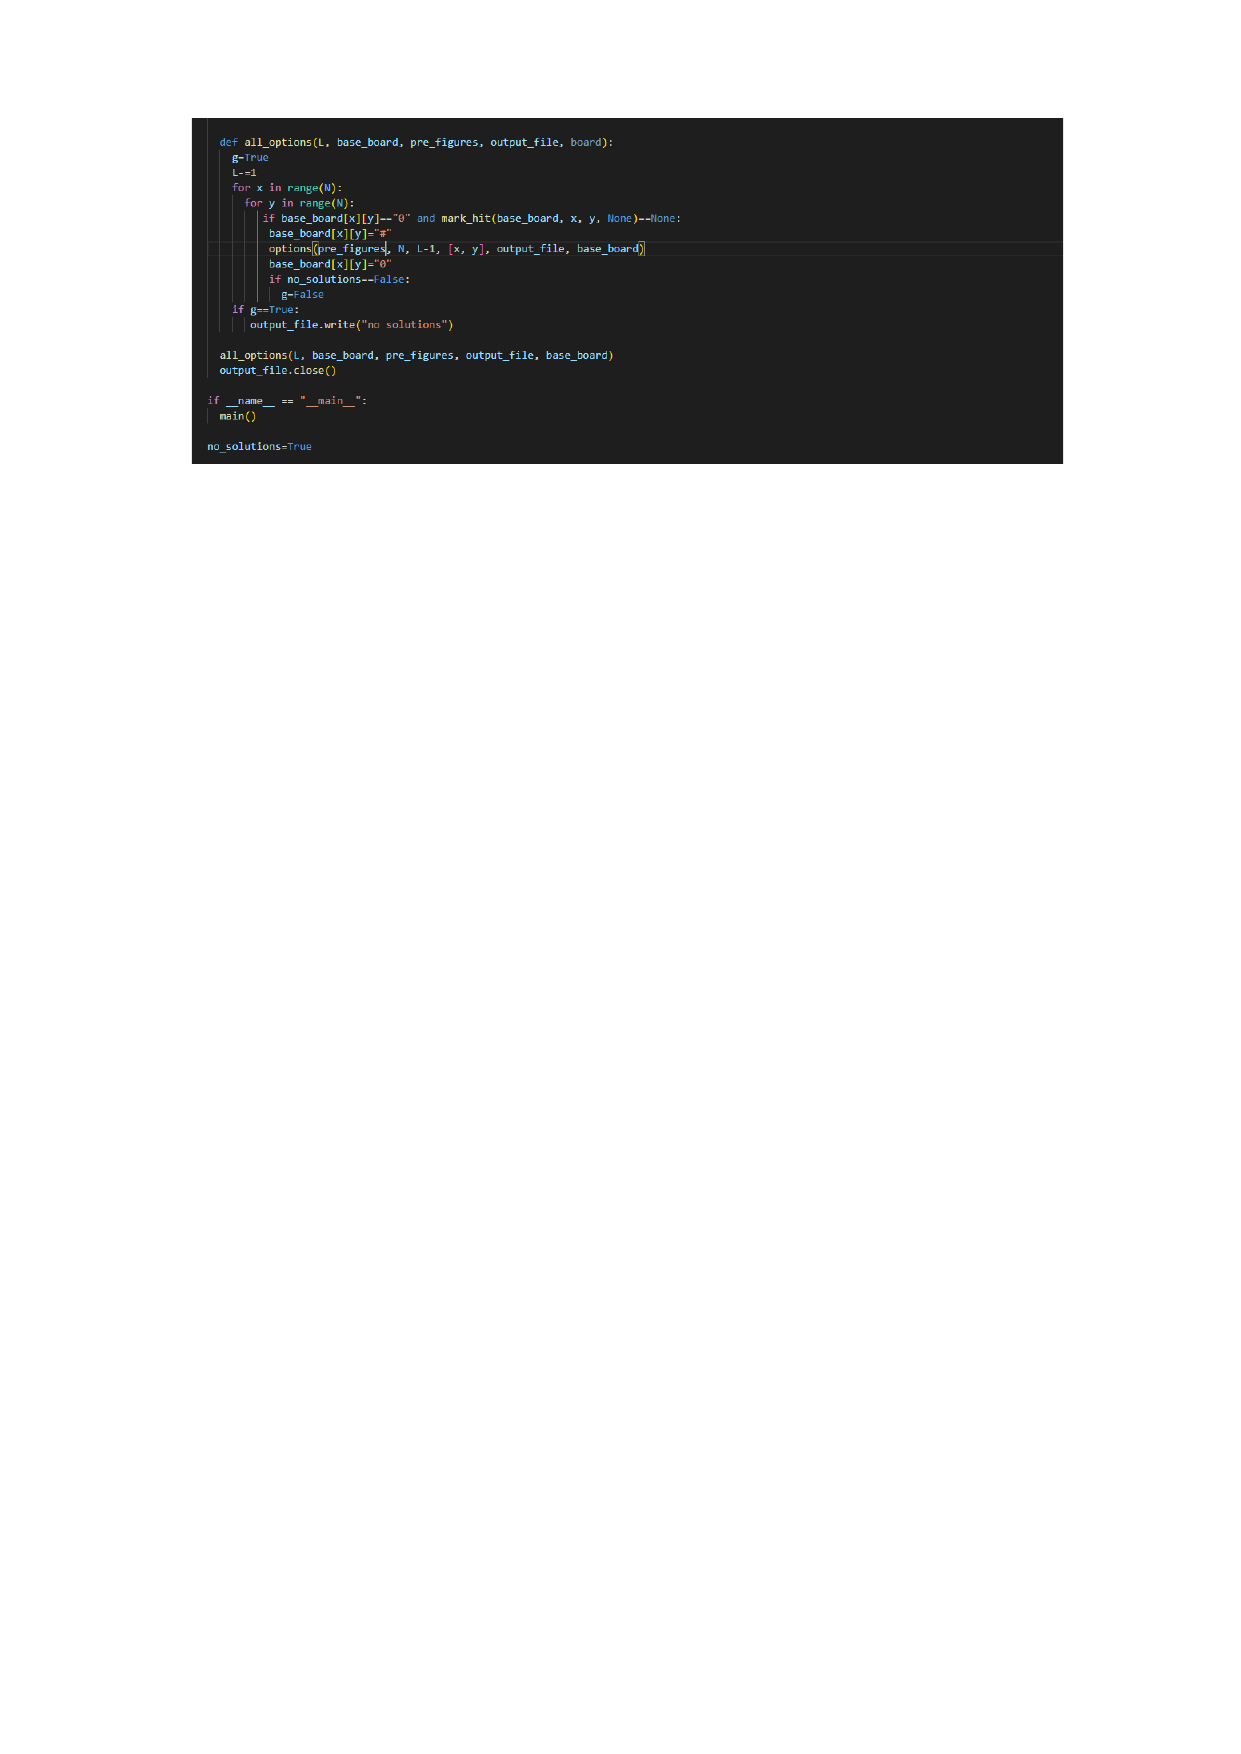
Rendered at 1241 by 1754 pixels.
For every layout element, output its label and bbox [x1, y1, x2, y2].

picture [191, 118, 1064, 464]
